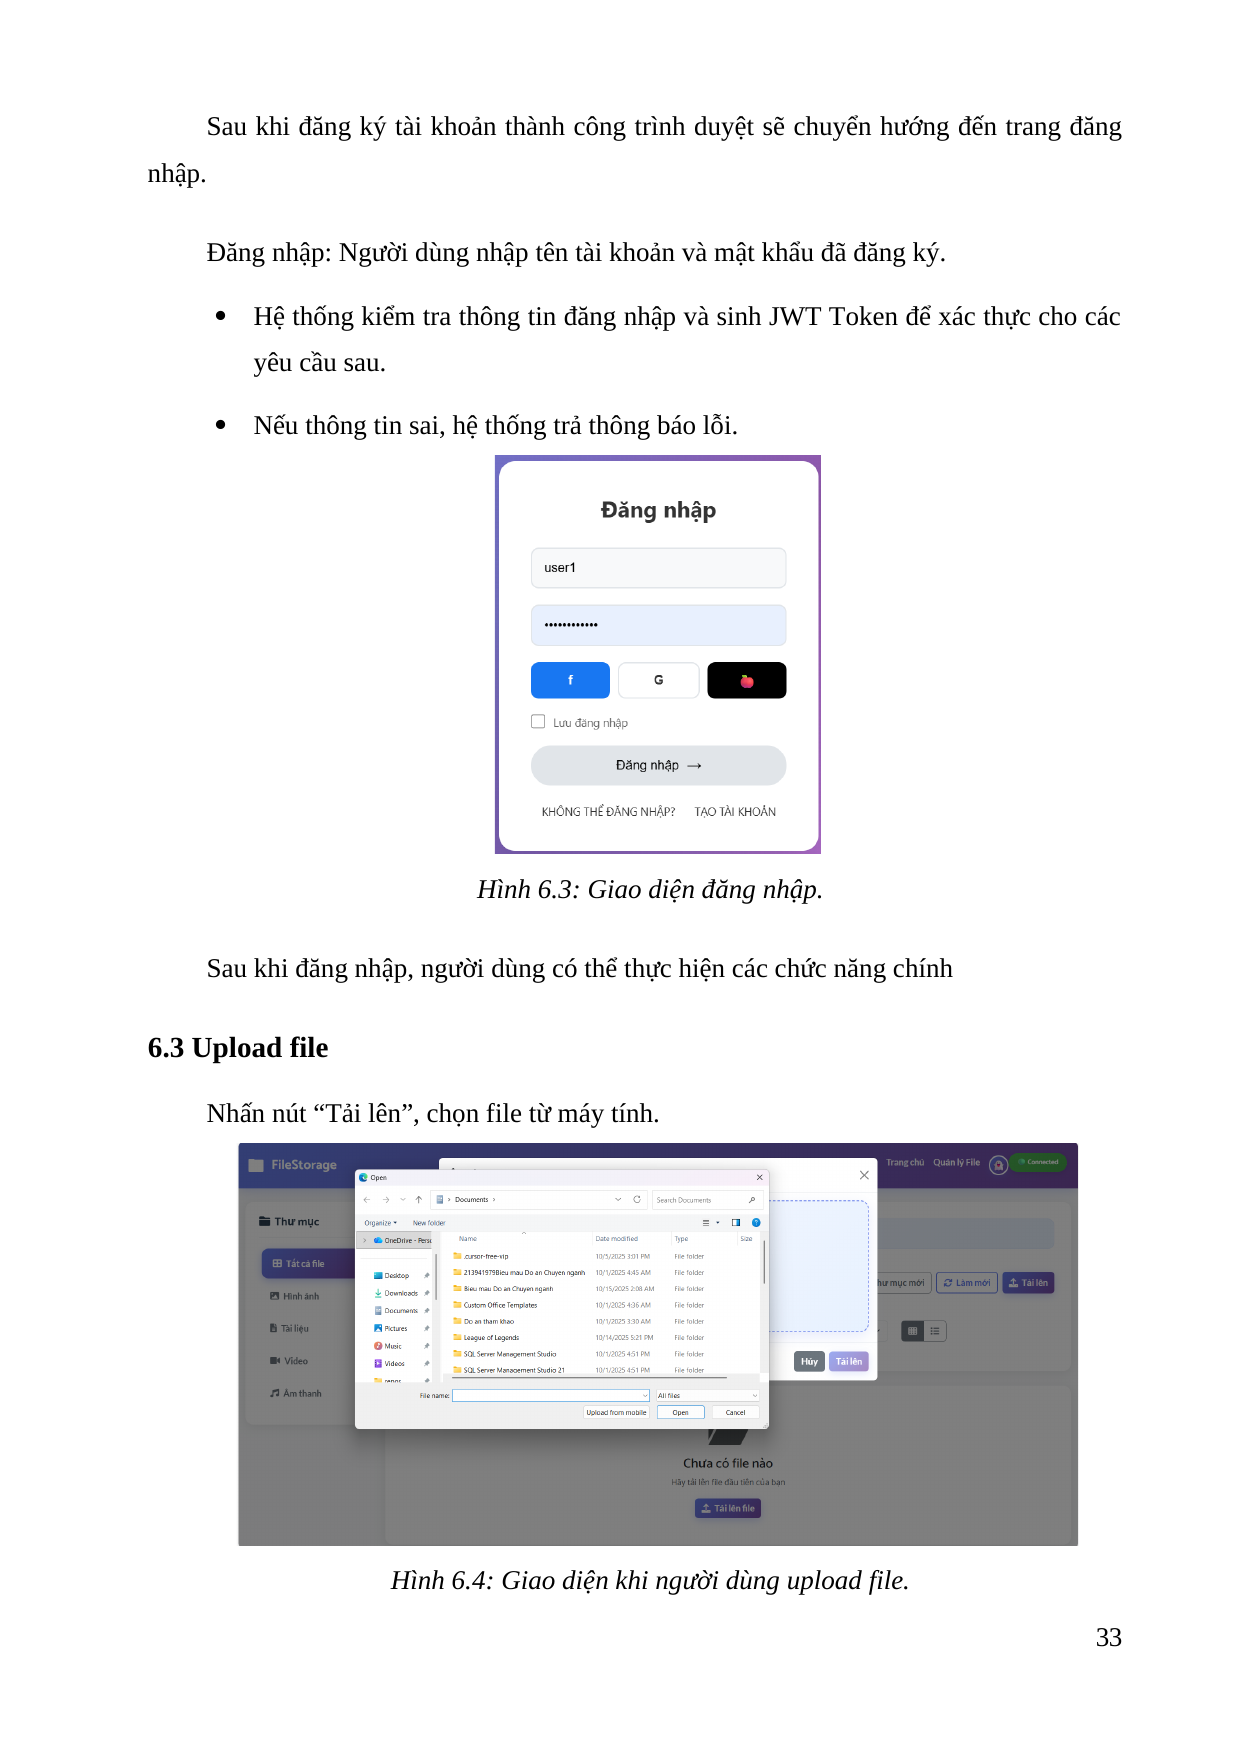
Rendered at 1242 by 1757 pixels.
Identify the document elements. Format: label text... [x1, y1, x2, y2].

text Hệ thống kiểm tra thông tin đăng nhập và sinh JWT Token để xác thực cho các yêu cầu sau. [216, 300, 1123, 377]
text Đăng nhập: Người dùng nhập tên tài khoản và mật khẩu đã đăng ký. [147, 236, 1124, 268]
picture [494, 455, 821, 854]
text Sau khi đăng ký tài khoản thành công trình duyệt sẽ chuyển hướng đến trang đăng nhập. [147, 110, 1124, 188]
text Nhấn nút “Tải lên”, chọn file từ máy tính. [147, 1097, 1124, 1128]
text Nếu thông tin sai, hệ thống trả thông báo lỗi. [216, 409, 1123, 440]
picture [236, 1143, 1079, 1546]
text Sau khi đăng nhập, người dùng có thể thực hiện các chức năng chính [147, 952, 1124, 983]
text 6.3 Upload file [148, 1031, 1212, 1064]
text Hình 6.3: Giao diện đăng nhập. [103, 873, 1197, 904]
text Hình 6.4: Giao diện khi người dùng upload file. [103, 1564, 1197, 1596]
